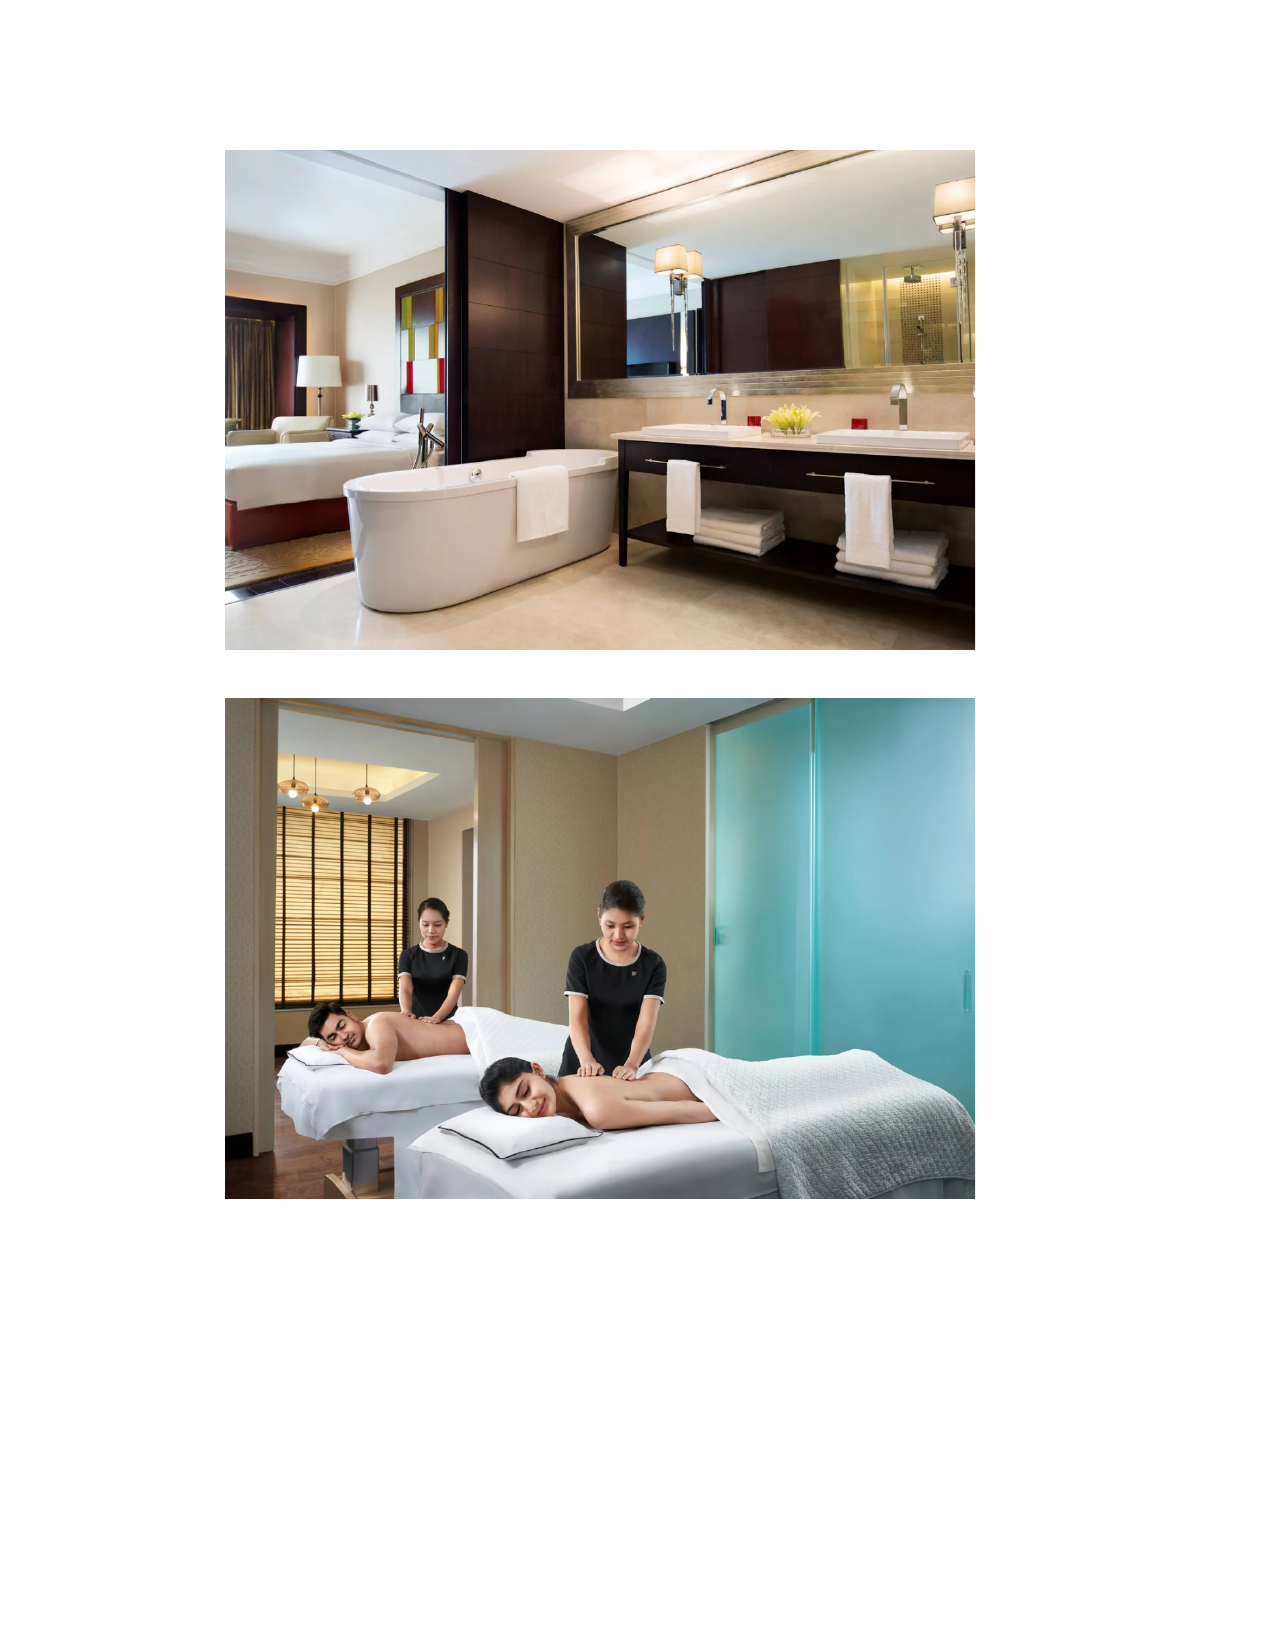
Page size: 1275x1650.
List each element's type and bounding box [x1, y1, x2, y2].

picture [225, 150, 976, 650]
picture [225, 698, 976, 1199]
